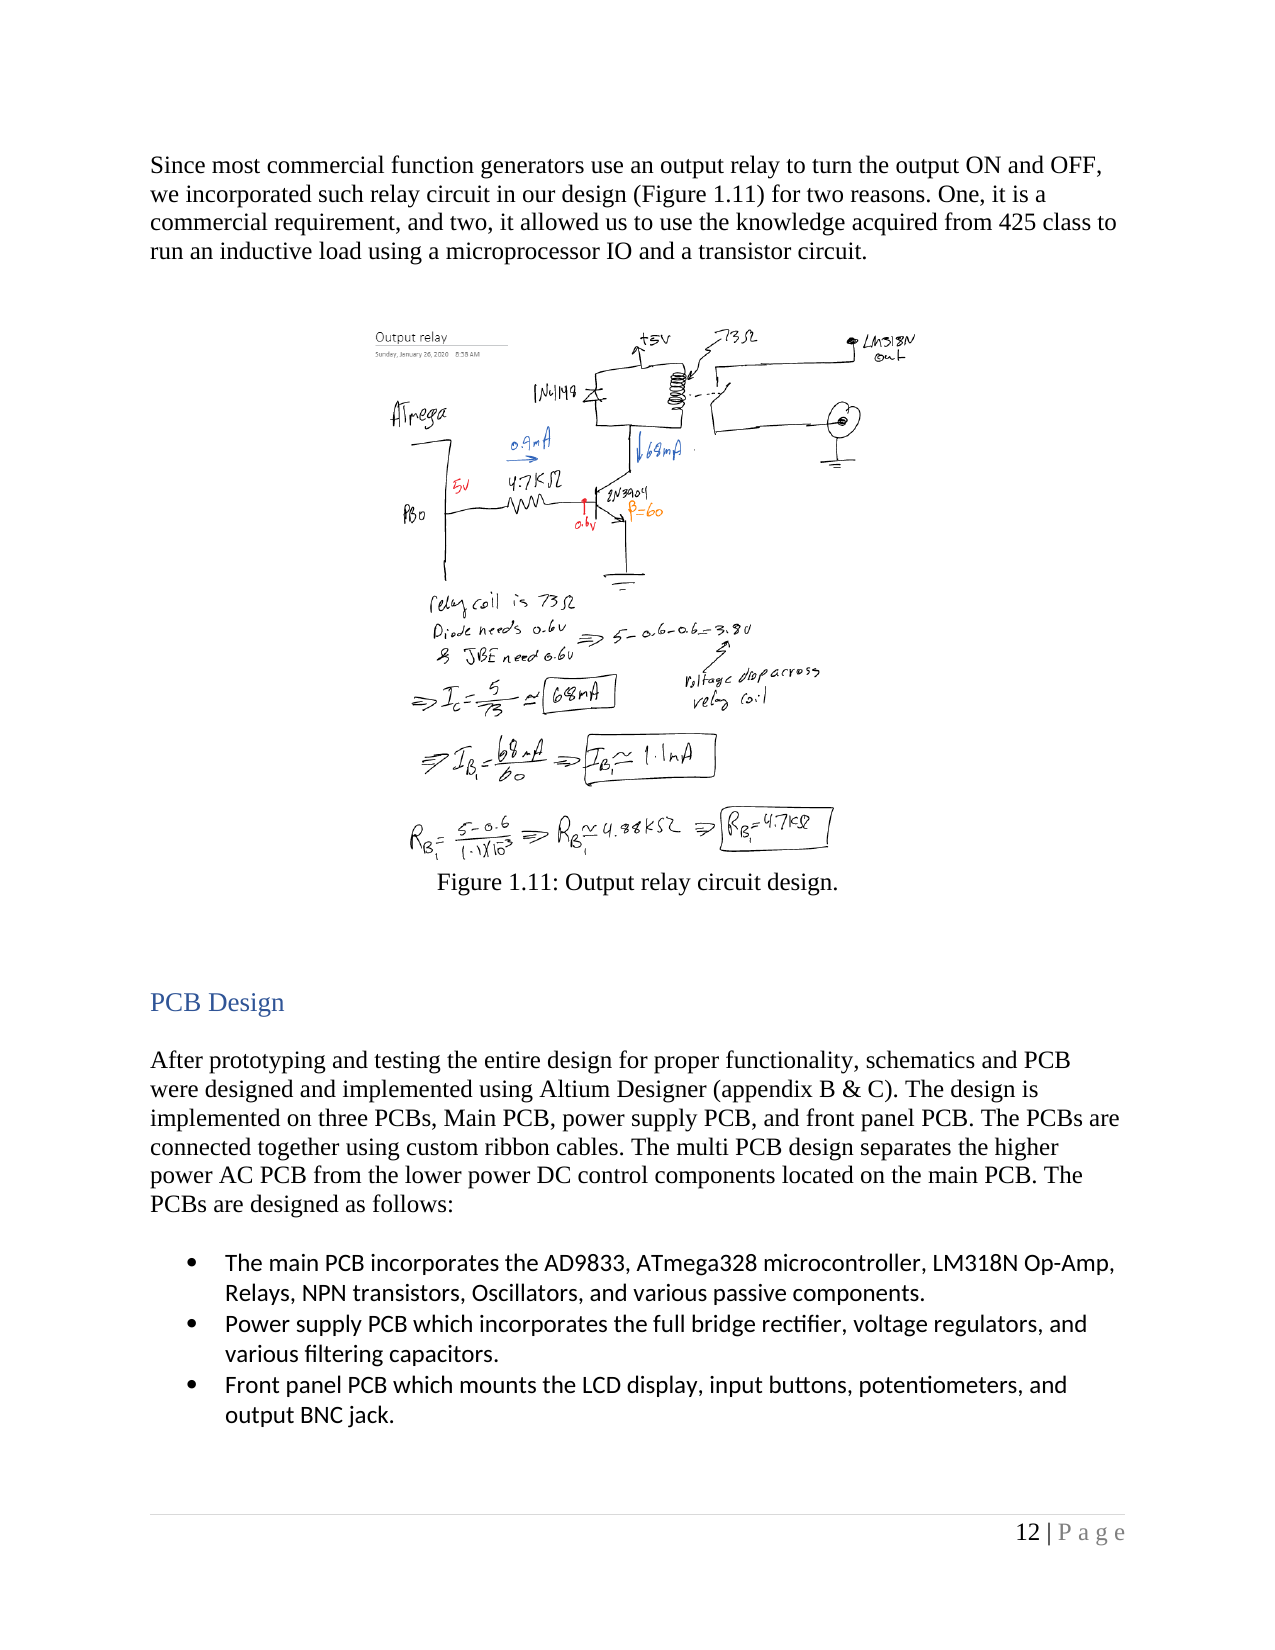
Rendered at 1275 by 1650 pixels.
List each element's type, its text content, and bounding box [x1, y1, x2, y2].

list Front panel PCB which mounts the LCD display, input buttons, potentiometers, and output BNC jack. [187, 1369, 1125, 1430]
list The main PCB incorporates the AD9833, ATmega328 microcontroller, LM318N Op-Amp, Relays, NPN transistors, Oscillators, and various passive components. [187, 1247, 1125, 1308]
picture [356, 322, 919, 867]
text After prototyping and testing the entire design for proper functionality, schematics and PCB were designed and implemented using Altium Designer (appendix B & C). The design is implemented on three PCBs, Main PCB, power supply PCB, and front panel PCB. The PCBs are connected together using custom ribbon cables. The multi PCB design separates the higher power AC PCB from the lower power DC control components located on the main PCB. The PCBs are designed as follows: [150, 1046, 1125, 1218]
subtitle PCB Design [150, 986, 1125, 1017]
text Figure 1.11: Output relay circuit design. [150, 867, 1125, 895]
text Since most commercial function generators use an output relay to turn the output ON and OFF, we incorporated such relay circuit in our design (Figure 1.11) for two reasons. One, it is a commercial requirement, and two, it allowed us to use the knowledge acquired from 425 class to run an inductive load using a microprocessor IO and a transistor circuit. [150, 150, 1125, 265]
list Power supply PCB which incorporates the full bridge rectifier, voltage regulators, and various filtering capacitors. [187, 1308, 1125, 1369]
